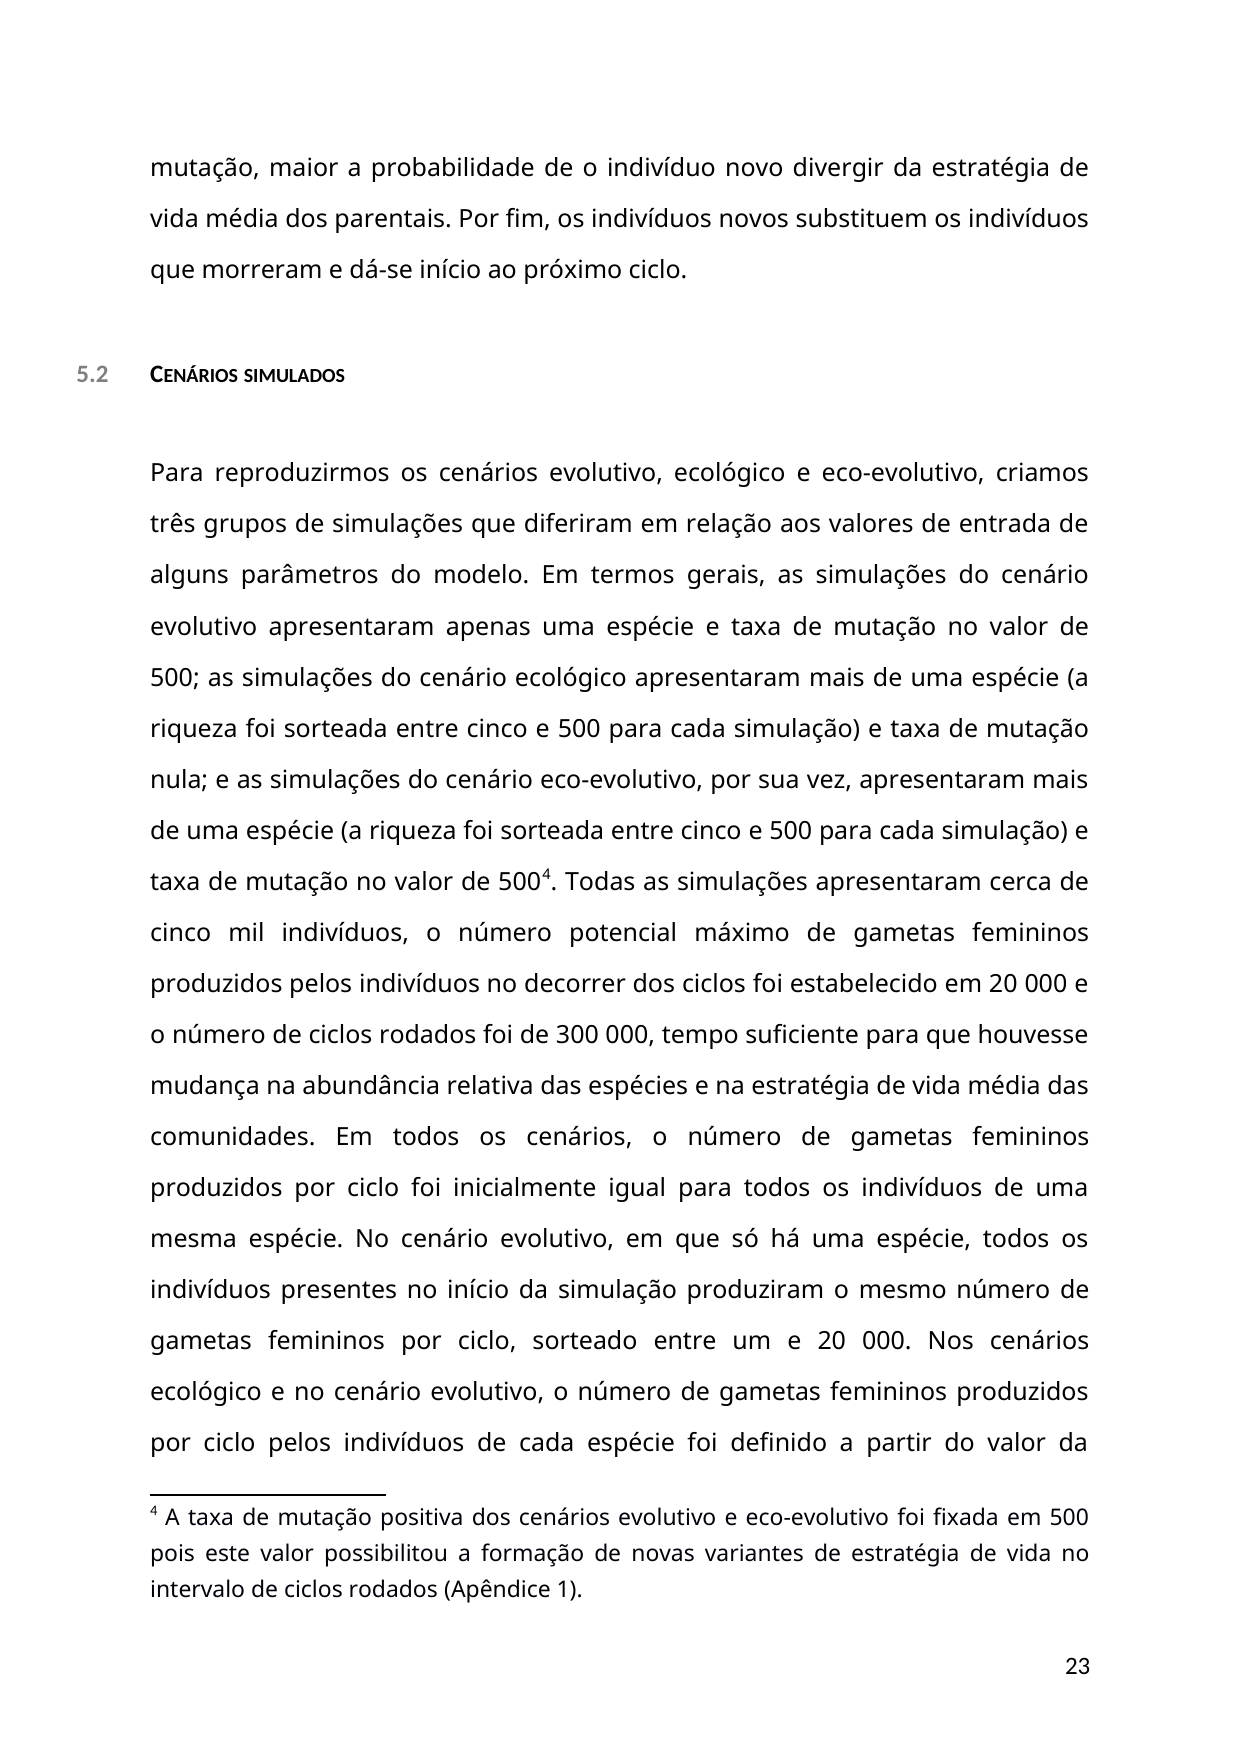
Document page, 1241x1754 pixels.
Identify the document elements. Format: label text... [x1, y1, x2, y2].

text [150, 150, 1090, 286]
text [150, 455, 1090, 1459]
subtitle 5.2 Cenários simulados [76, 358, 1090, 389]
